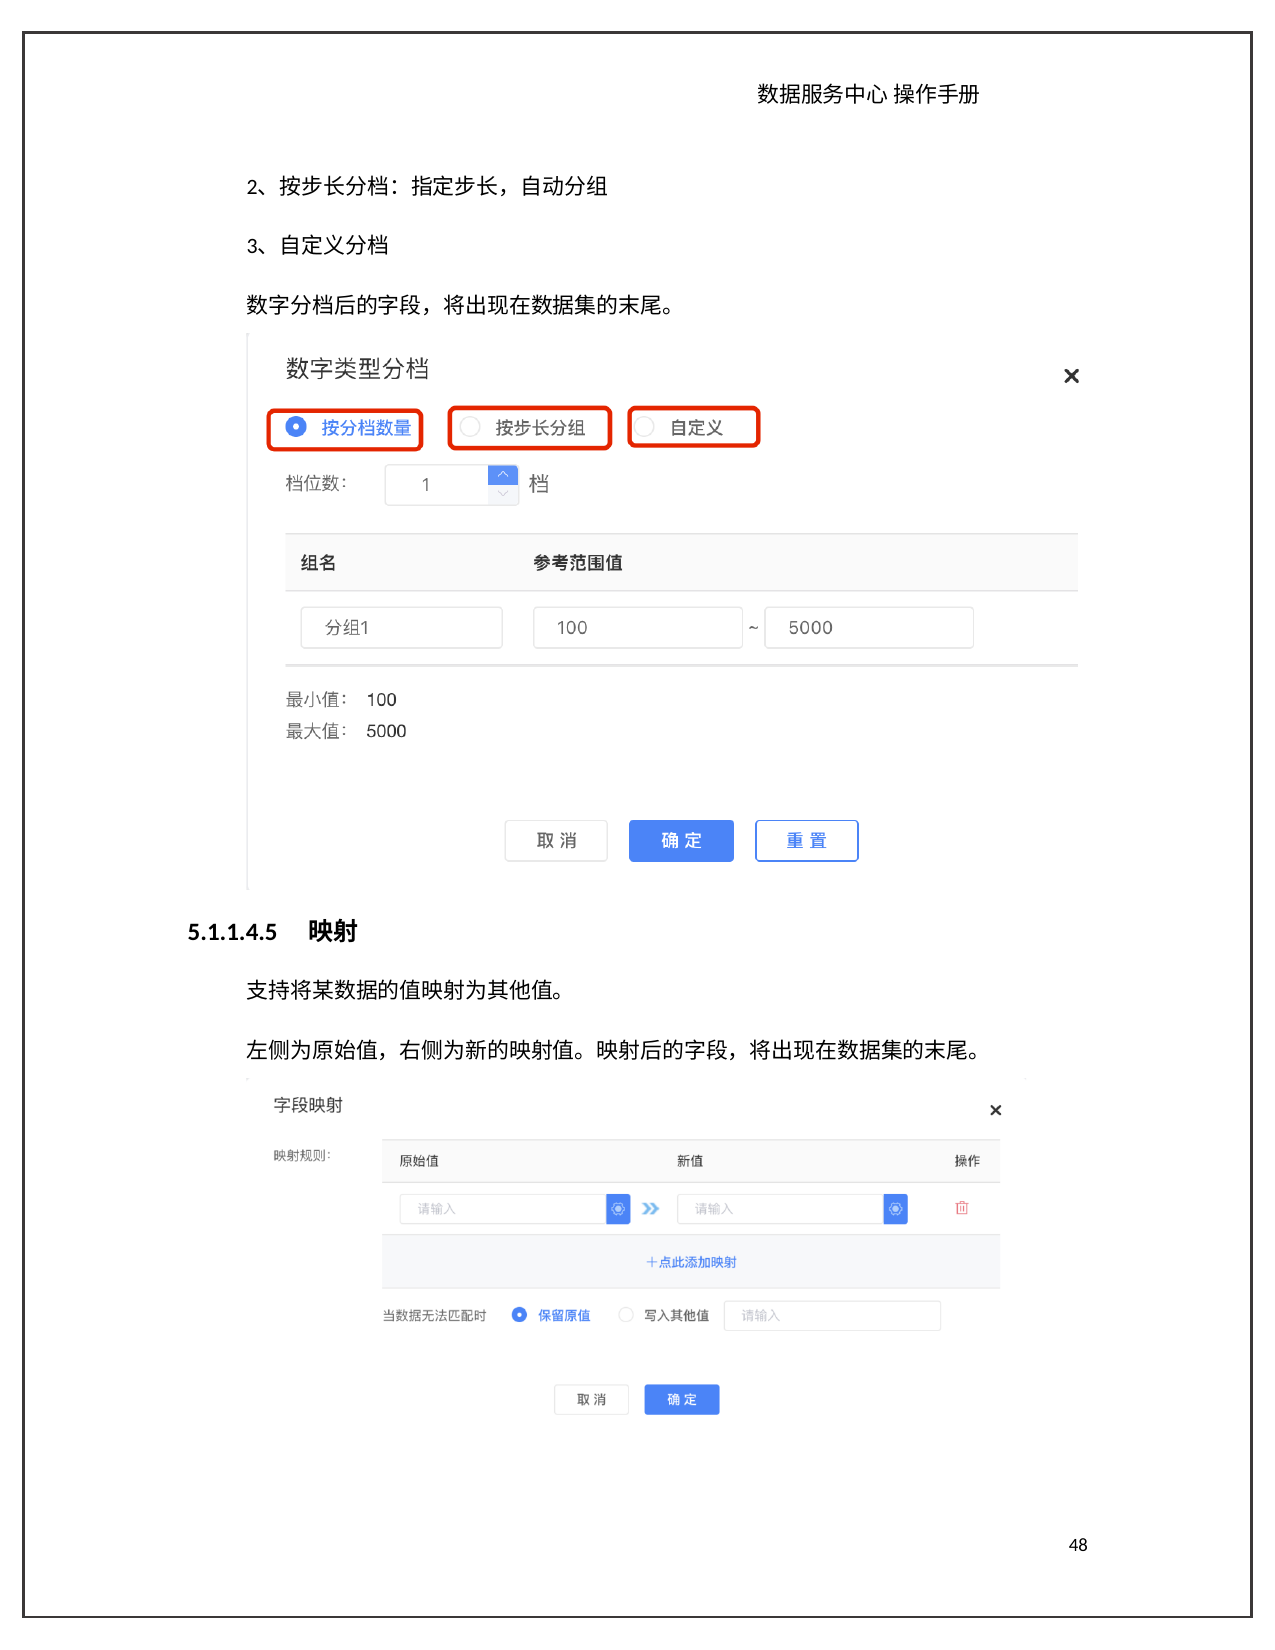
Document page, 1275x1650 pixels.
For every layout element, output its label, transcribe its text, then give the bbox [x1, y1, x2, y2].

text 数字分档后的字段，将出现在数据集的末尾。 [187, 274, 1087, 333]
picture [246, 1078, 1027, 1432]
text 左侧为原始值，右侧为新的映射值。映射后的字段，将出现在数据集的末尾。 [187, 1019, 1087, 1078]
picture [246, 333, 1112, 890]
subtitle 映射 [187, 899, 1087, 959]
text 2、按步长分档：指定步长，自动分组 [187, 155, 1087, 214]
text 支持将某数据的值映射为其他值。 [187, 959, 1087, 1019]
text 3、自定义分档 [187, 214, 1087, 274]
